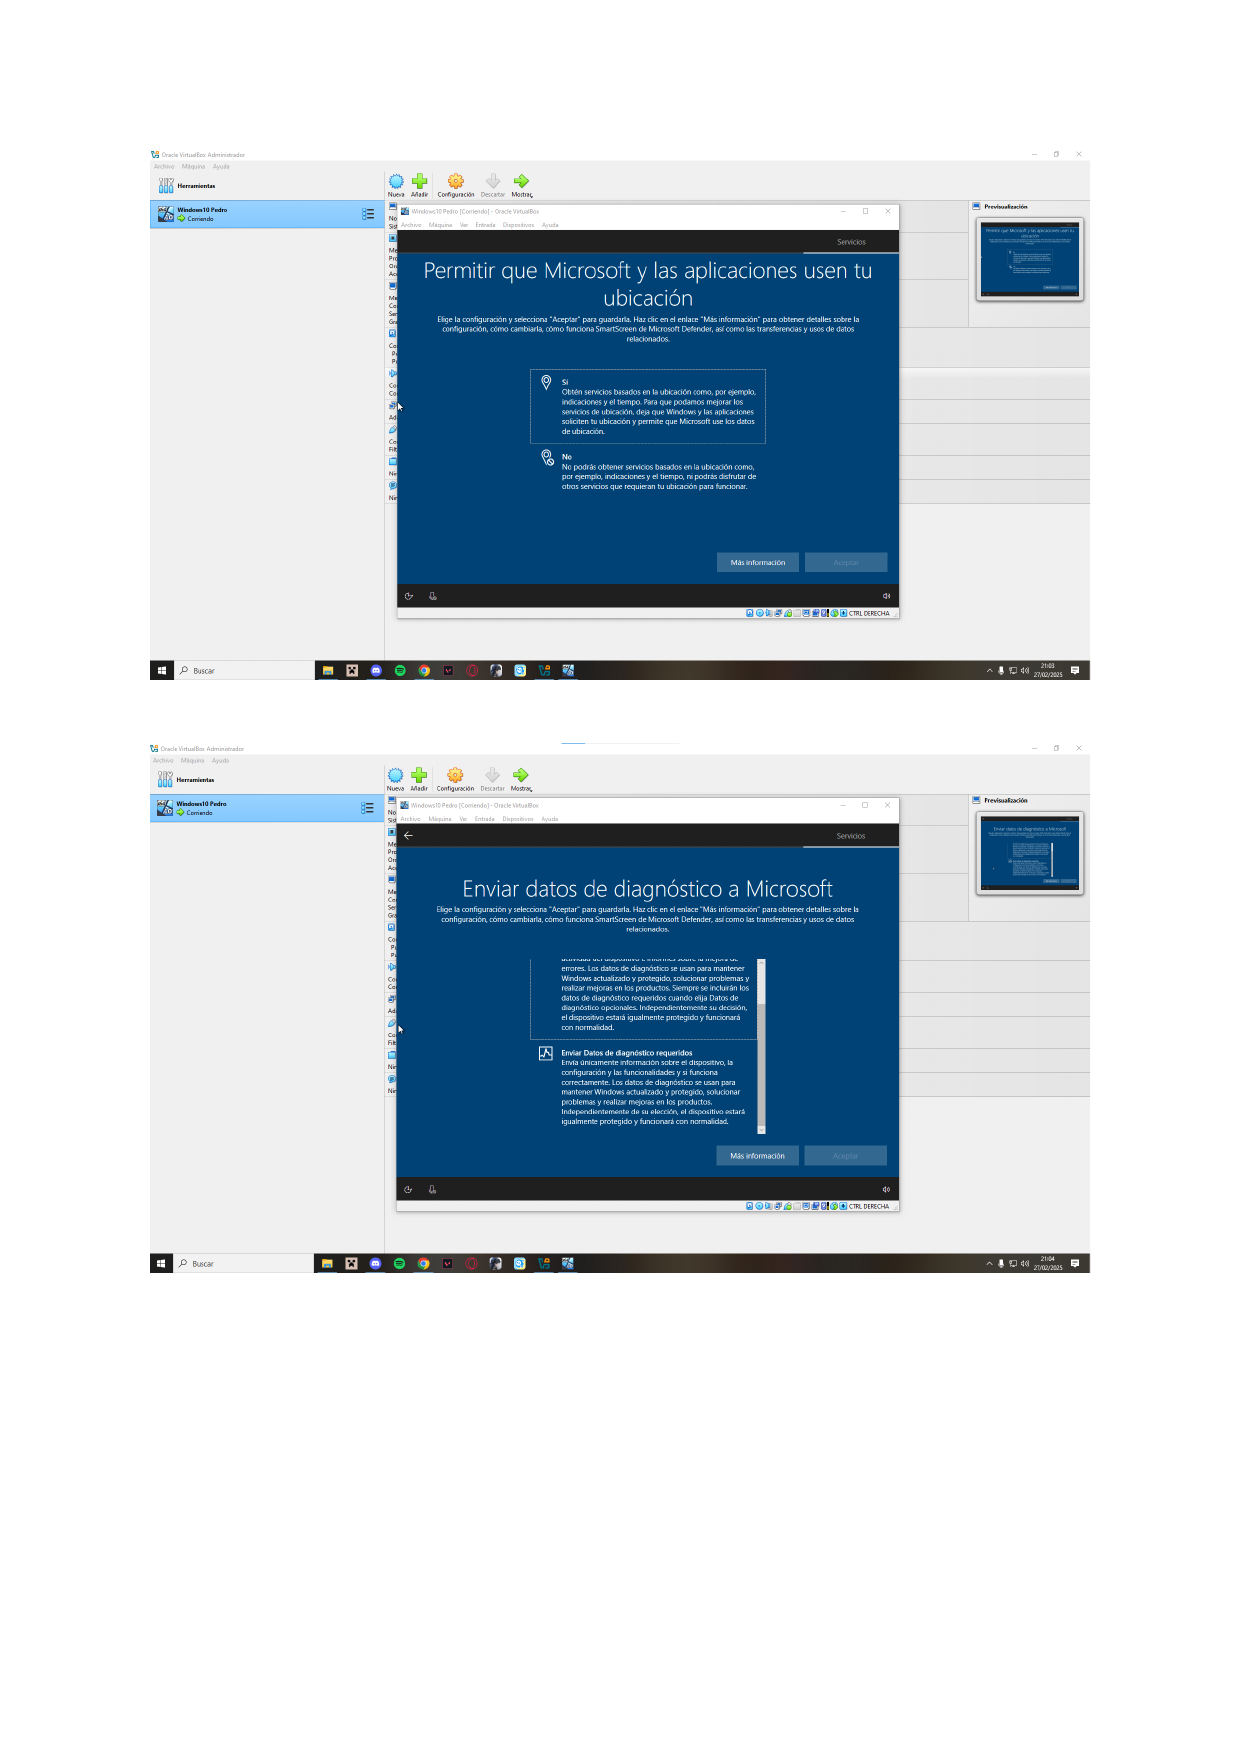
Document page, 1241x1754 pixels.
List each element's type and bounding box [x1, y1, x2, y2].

picture [150, 150, 1091, 680]
picture [150, 743, 1091, 1273]
